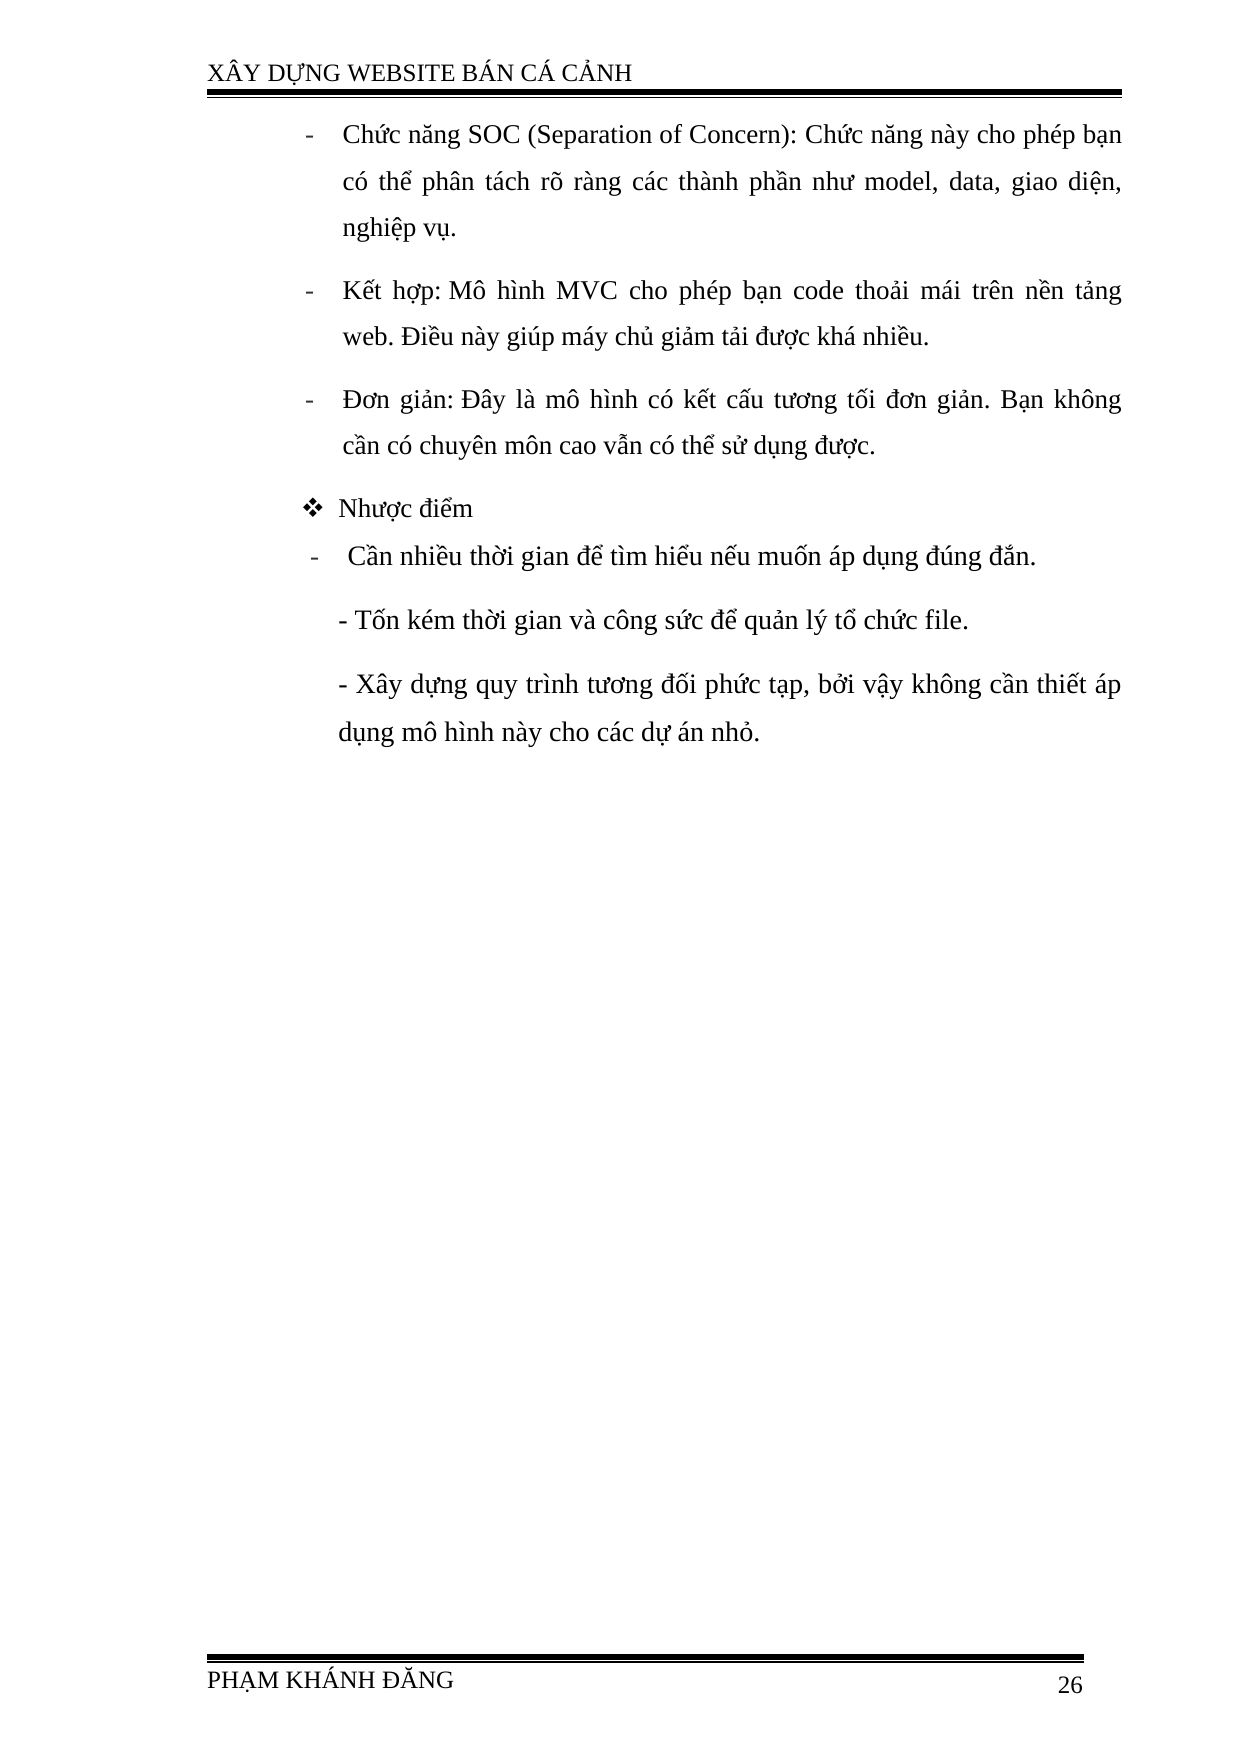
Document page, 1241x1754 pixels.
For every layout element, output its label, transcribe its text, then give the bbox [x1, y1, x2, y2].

list Đơn giản: Đây là mô hình có kết cấu tương tối đơn giản. Bạn không cần có chuyên môn cao vẫn có thể sử dụng được. [305, 383, 1122, 461]
text - Tốn kém thời gian và công sức để quản lý tổ chức file. [338, 603, 1122, 635]
list Chức năng SOC (Separation of Concern): Chức năng này cho phép bạn có thể phân tách rõ ràng các thành phần như model, data, giao diện, nghiệp vụ. [305, 118, 1122, 243]
list Kết hợp: Mô hình MVC cho phép bạn code thoải mái trên nền tảng web. Điều này giúp máy chủ giảm tải được khá nhiều. [305, 274, 1122, 352]
text - Xây dựng quy trình tương đối phức tạp, bởi vậy không cần thiết áp dụng mô hình này cho các dự án nhỏ. [338, 667, 1122, 748]
list Nhược điểm [301, 492, 1122, 523]
list Cần nhiều thời gian để tìm hiểu nếu muốn áp dụng đúng đắn. [310, 538, 1122, 571]
